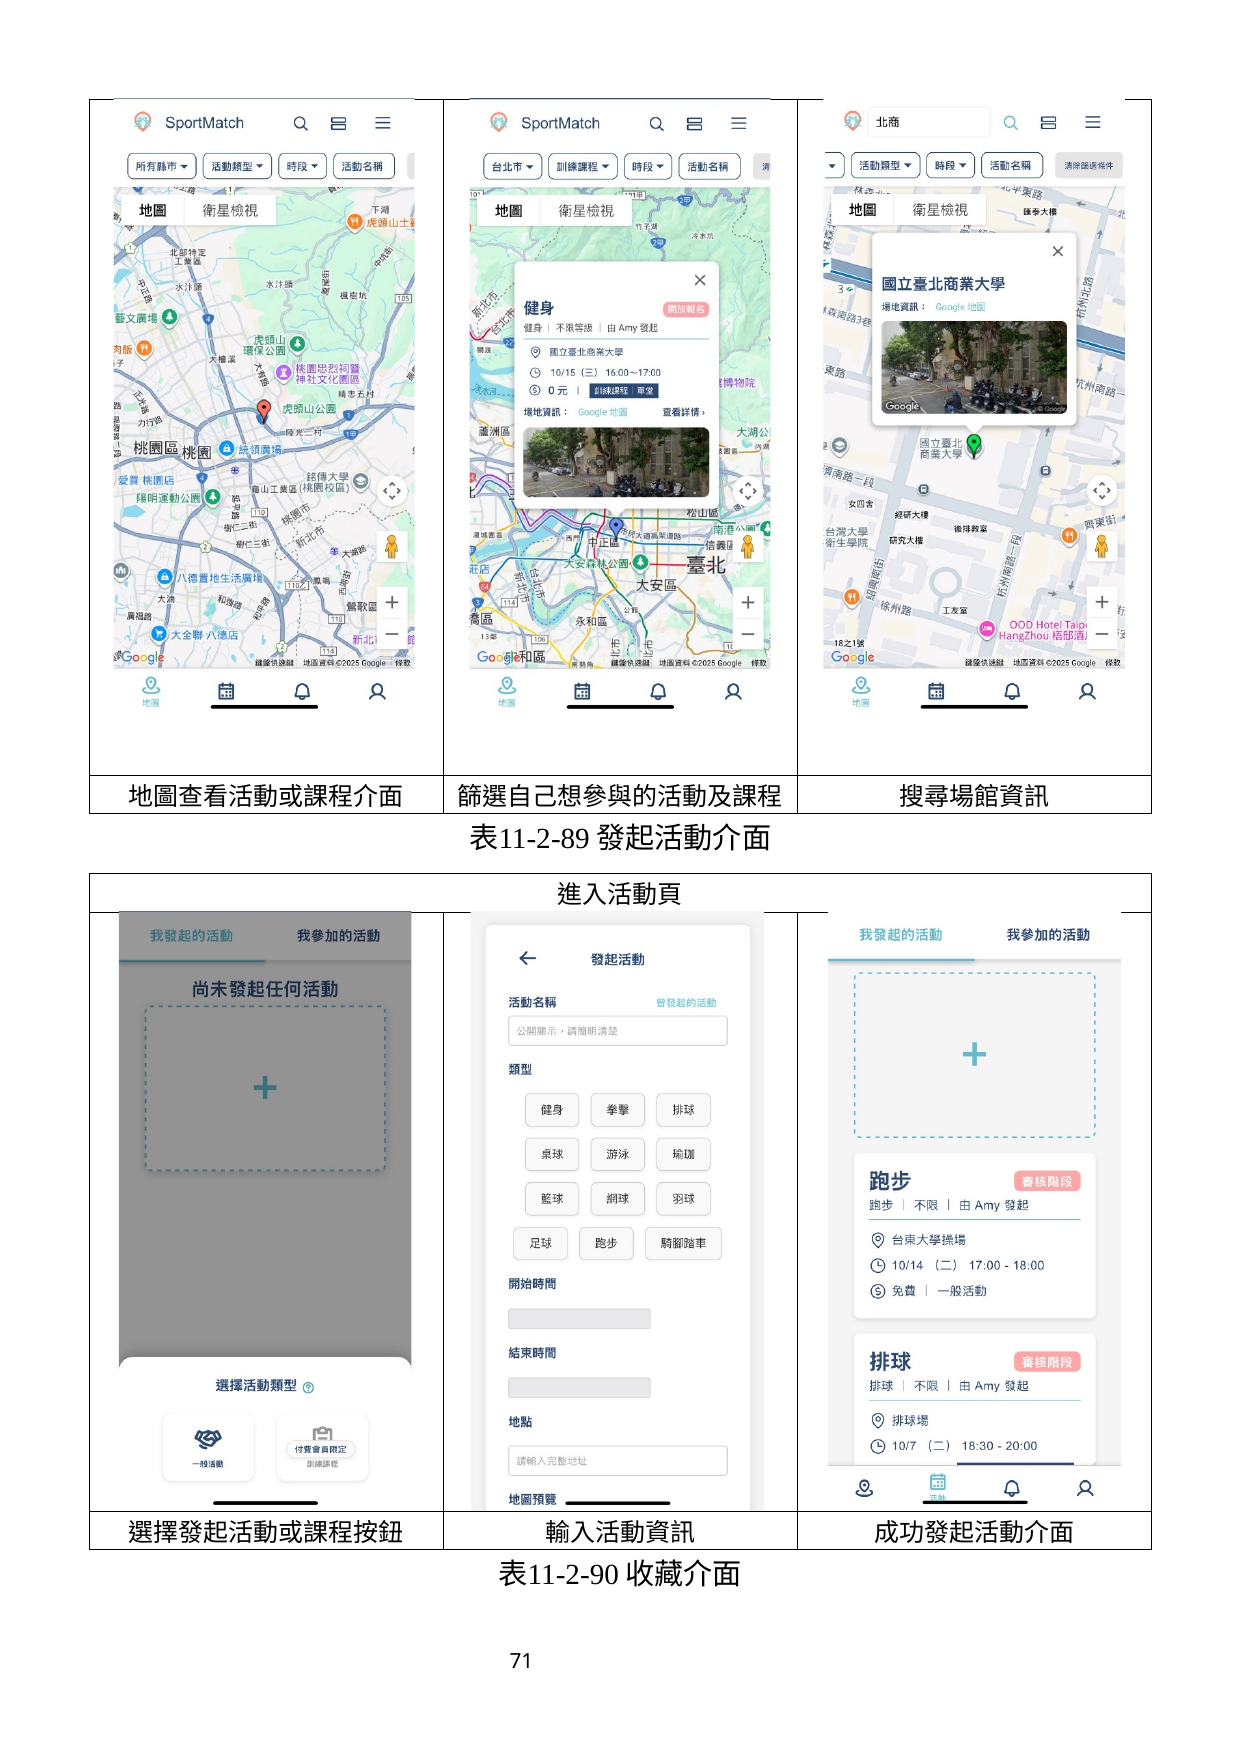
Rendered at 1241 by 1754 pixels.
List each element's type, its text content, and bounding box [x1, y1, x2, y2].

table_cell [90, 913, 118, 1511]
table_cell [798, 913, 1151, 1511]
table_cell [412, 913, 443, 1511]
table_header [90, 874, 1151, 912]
picture [469, 98, 771, 715]
picture [118, 911, 412, 1511]
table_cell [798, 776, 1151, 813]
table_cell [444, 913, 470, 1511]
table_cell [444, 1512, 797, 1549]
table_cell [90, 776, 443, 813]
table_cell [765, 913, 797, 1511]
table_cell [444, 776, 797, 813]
picture [827, 911, 1122, 1510]
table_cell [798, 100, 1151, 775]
picture [470, 911, 765, 1511]
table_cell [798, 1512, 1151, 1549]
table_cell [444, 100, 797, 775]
picture [113, 98, 415, 715]
picture [823, 98, 1125, 715]
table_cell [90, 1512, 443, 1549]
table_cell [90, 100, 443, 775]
